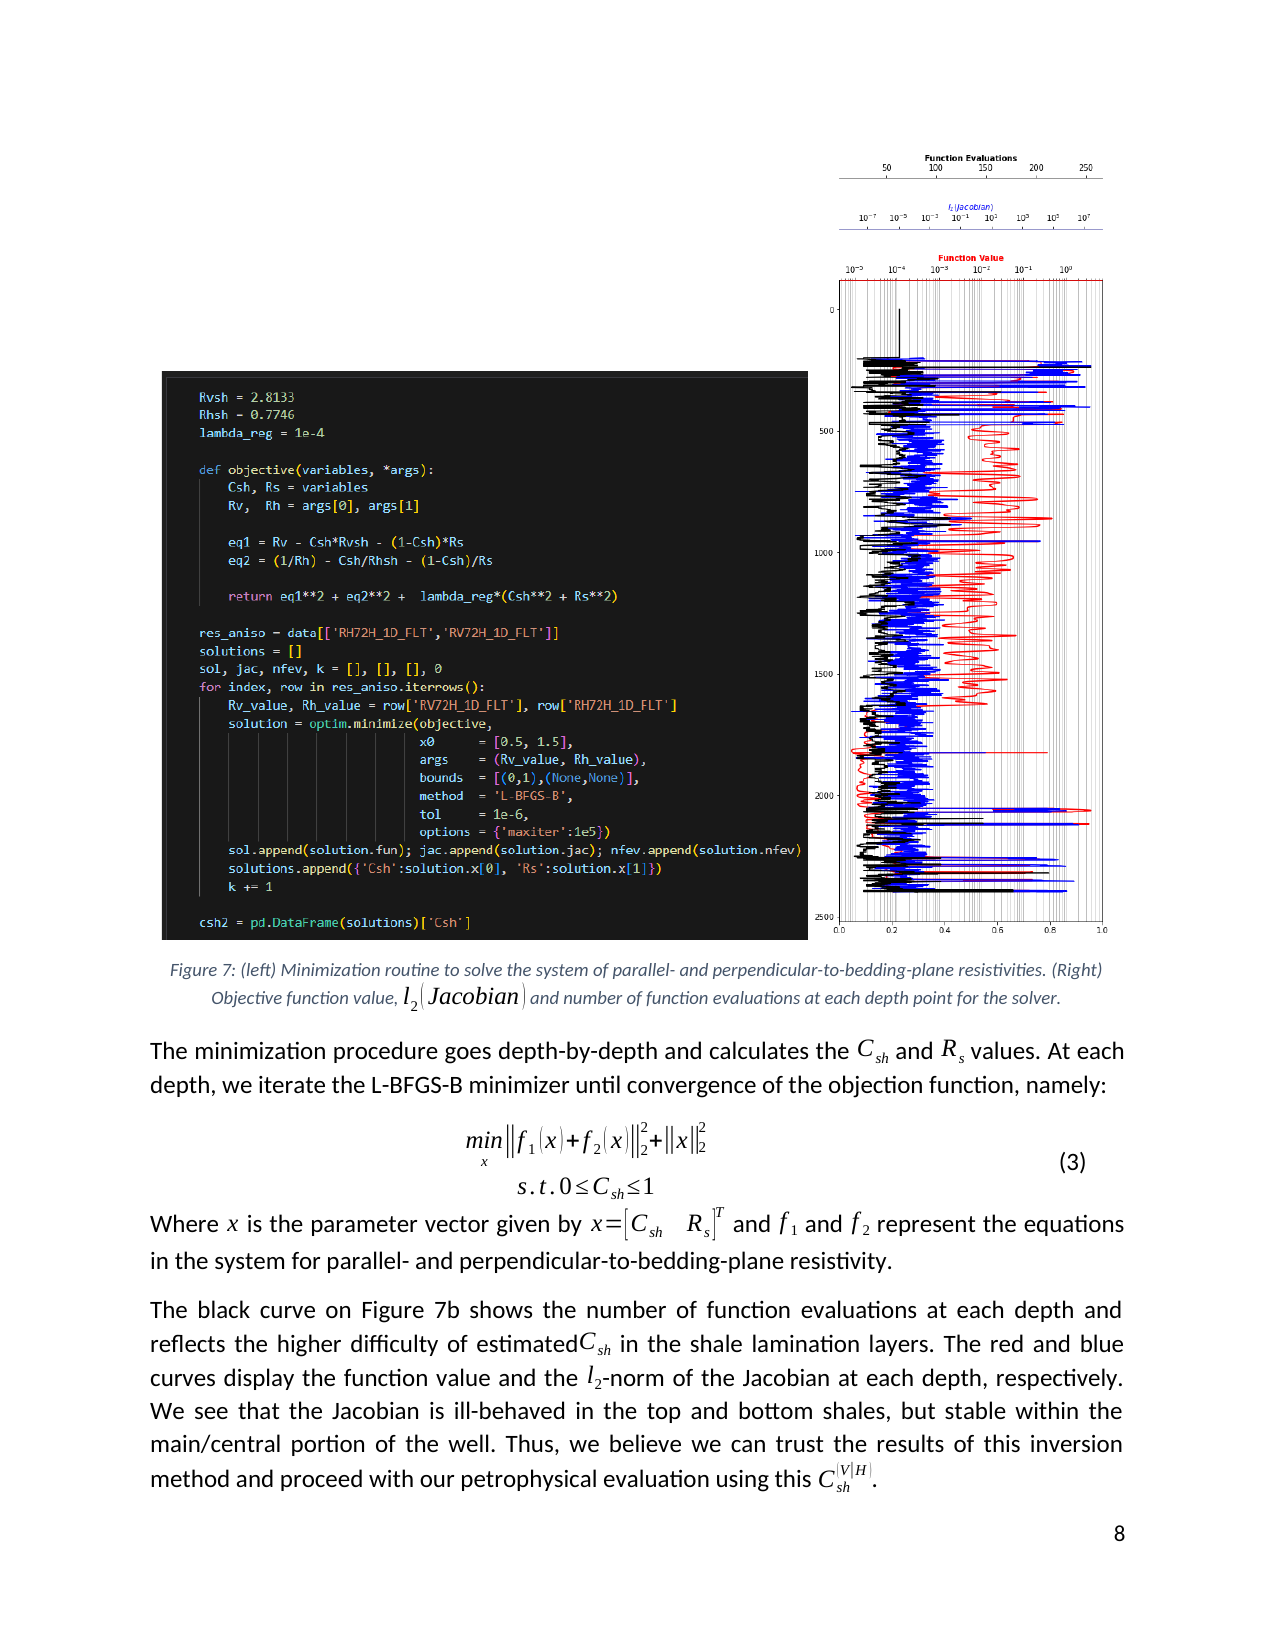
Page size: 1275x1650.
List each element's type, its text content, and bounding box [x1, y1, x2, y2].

table_header (3) [1021, 1118, 1124, 1203]
table_header [150, 1118, 1021, 1203]
picture [161, 150, 1114, 940]
text The minimization procedure goes depth-by-depth and calculates the and values. At each depth, we iterate the L-BFGS-B minimizer until convergence of the objection function, namely: [150, 1035, 1125, 1099]
text Figure 7: (left) Minimization routine to solve the system of parallel- and perpendicular-to-bedding-plane resistivities. (Right) Objective function value, and number of function evaluations at each depth point for the solver. [150, 958, 1125, 1014]
text Where is the parameter vector given by and and represent the equations in the system for parallel- and perpendicular-to-bedding-plane resistivity. [150, 1203, 1125, 1276]
text The black curve on Figure 7b shows the number of function evaluations at each depth and reflects the higher difficulty of estimated in the shale lamination layers. The red and blue curves display the function value and the -norm of the Jacobian at each depth, respectively. We see that the Jacobian is ill-behaved in the top and bottom shales, but stable within the main/central portion of the well. Thus, we believe we can trust the results of this inversion method and proceed with our petrophysical evaluation using this . [150, 1294, 1125, 1496]
